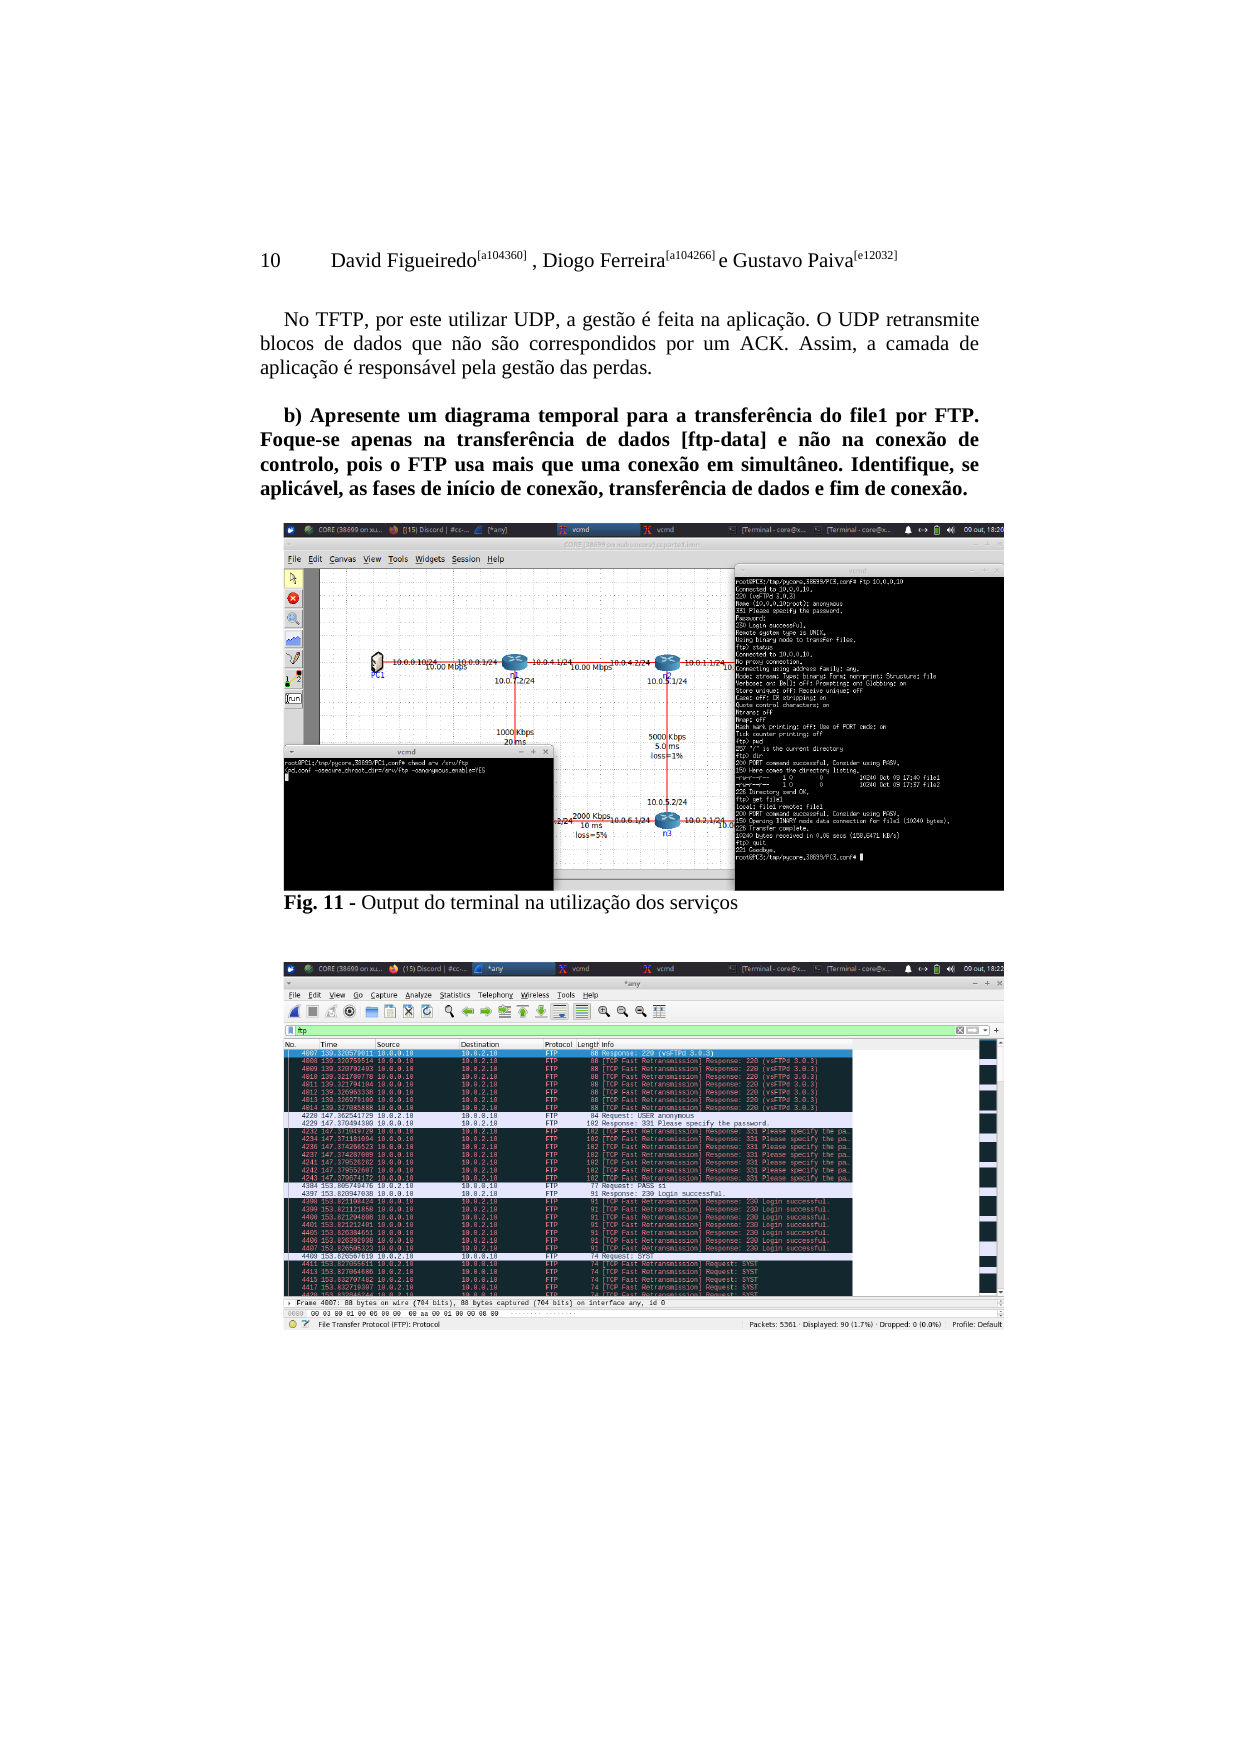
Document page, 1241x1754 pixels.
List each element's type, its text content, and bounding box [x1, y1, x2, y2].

text b) Apresente um diagrama temporal para a transferência do file1 por FTP. Foque-se apenas na transferência de dados [ftp-data] e não na conexão de controlo, pois o FTP usa mais que uma conexão em simultâneo. Identifique, se aplicável, as fases de início de conexão, transferência de dados e fim de conexão. [260, 403, 980, 499]
text No TFTP, por este utilizar UDP, a gestão é feita na aplicação. O UDP retransmite blocos de dados que não são correspondidos por um ACK. Assim, a camada de aplicação é responsável pela gestão das perdas. [260, 307, 980, 379]
text Fig. 11 - Output do terminal na utilização dos serviços [260, 890, 980, 914]
picture [283, 962, 1004, 1330]
picture [283, 523, 1004, 891]
